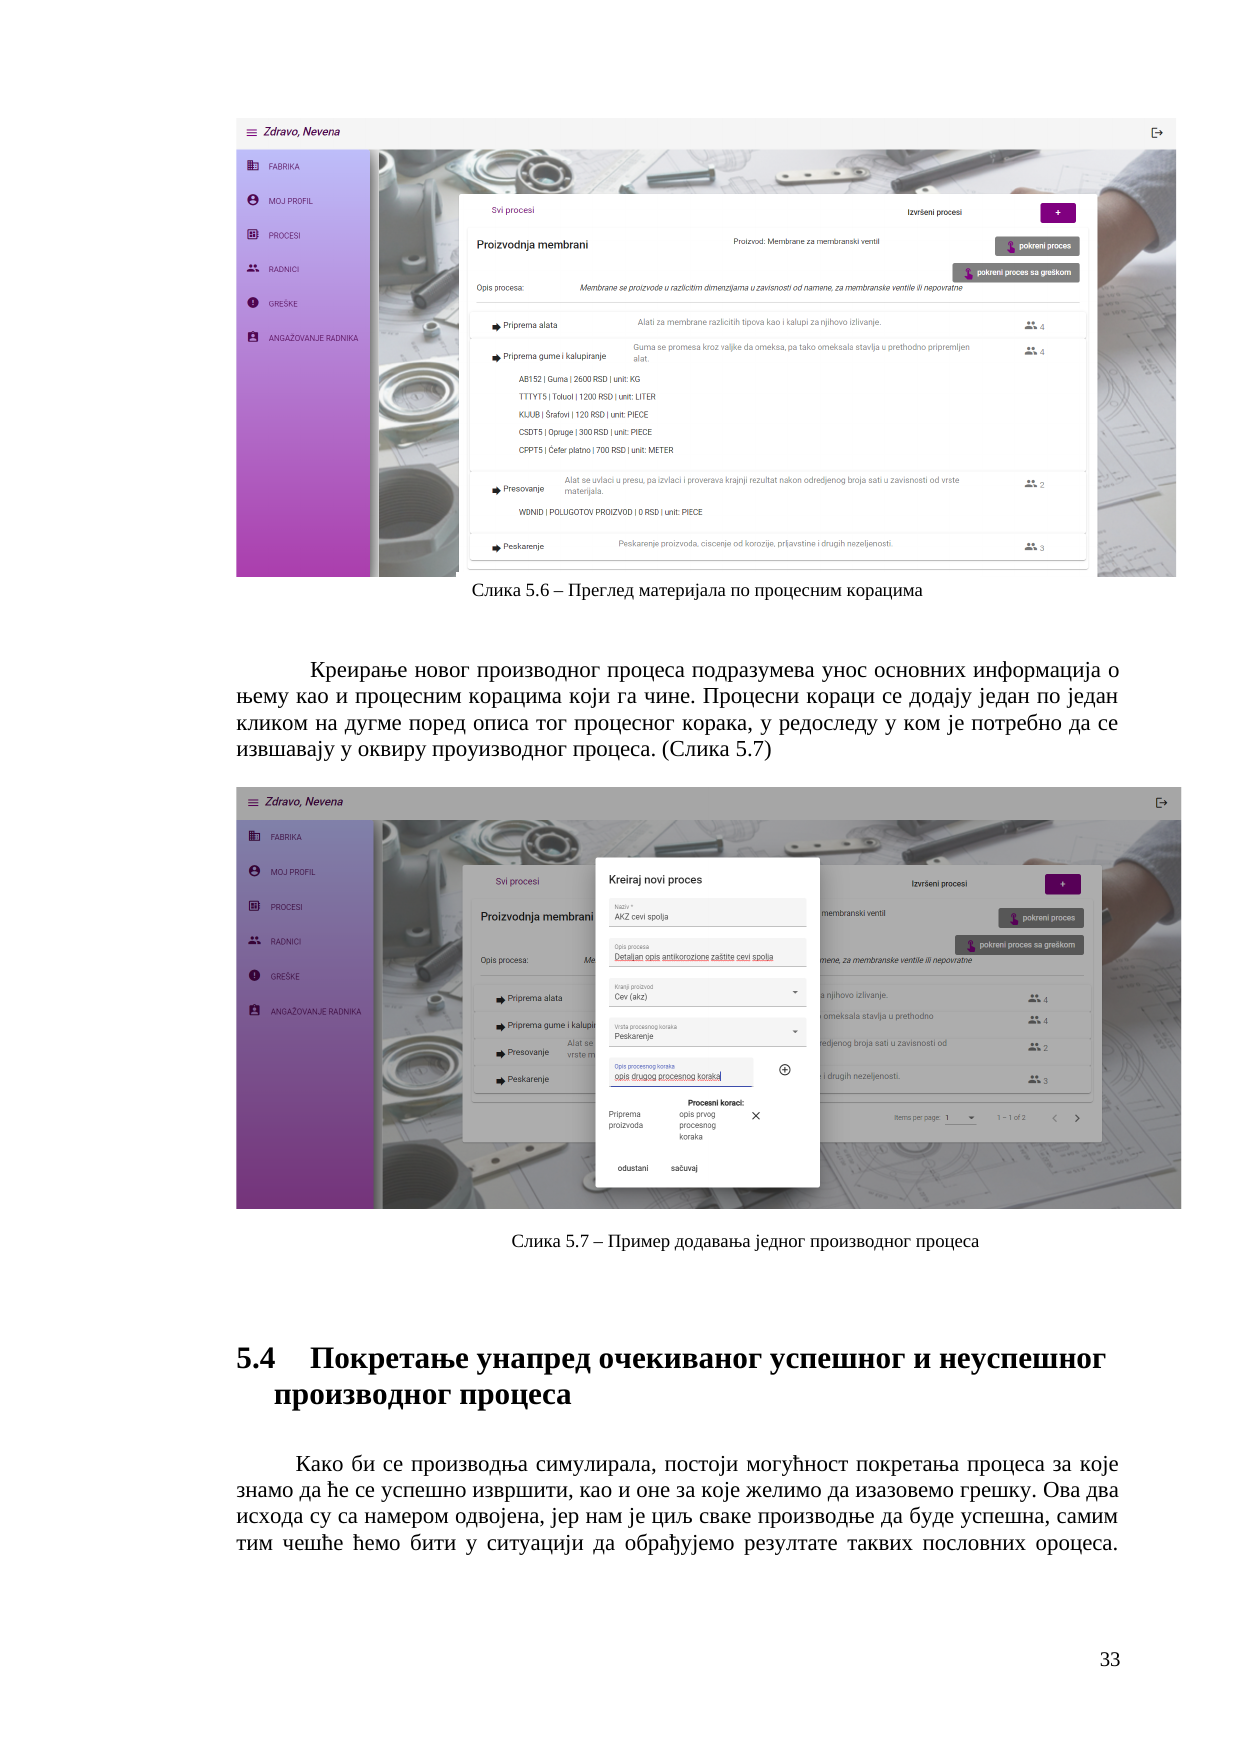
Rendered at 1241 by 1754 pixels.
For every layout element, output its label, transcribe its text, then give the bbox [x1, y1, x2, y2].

picture [236, 118, 1177, 577]
picture [236, 787, 1182, 1209]
text Креирање новог производног процеса подразумева унос основних информација о њему као и процесним корацима који га чине. Процесни кораци се додају један по један кликом на дугме поред описа тог процесног корака, у редоследу у ком је потребно да се извшавају у оквиру проуизводног процеса. (Слика 5.7) [236, 656, 1120, 762]
subtitle Покретање унапред очекиваног успешног и неуспешног производног процеса [236, 1339, 1120, 1411]
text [236, 1450, 1120, 1555]
